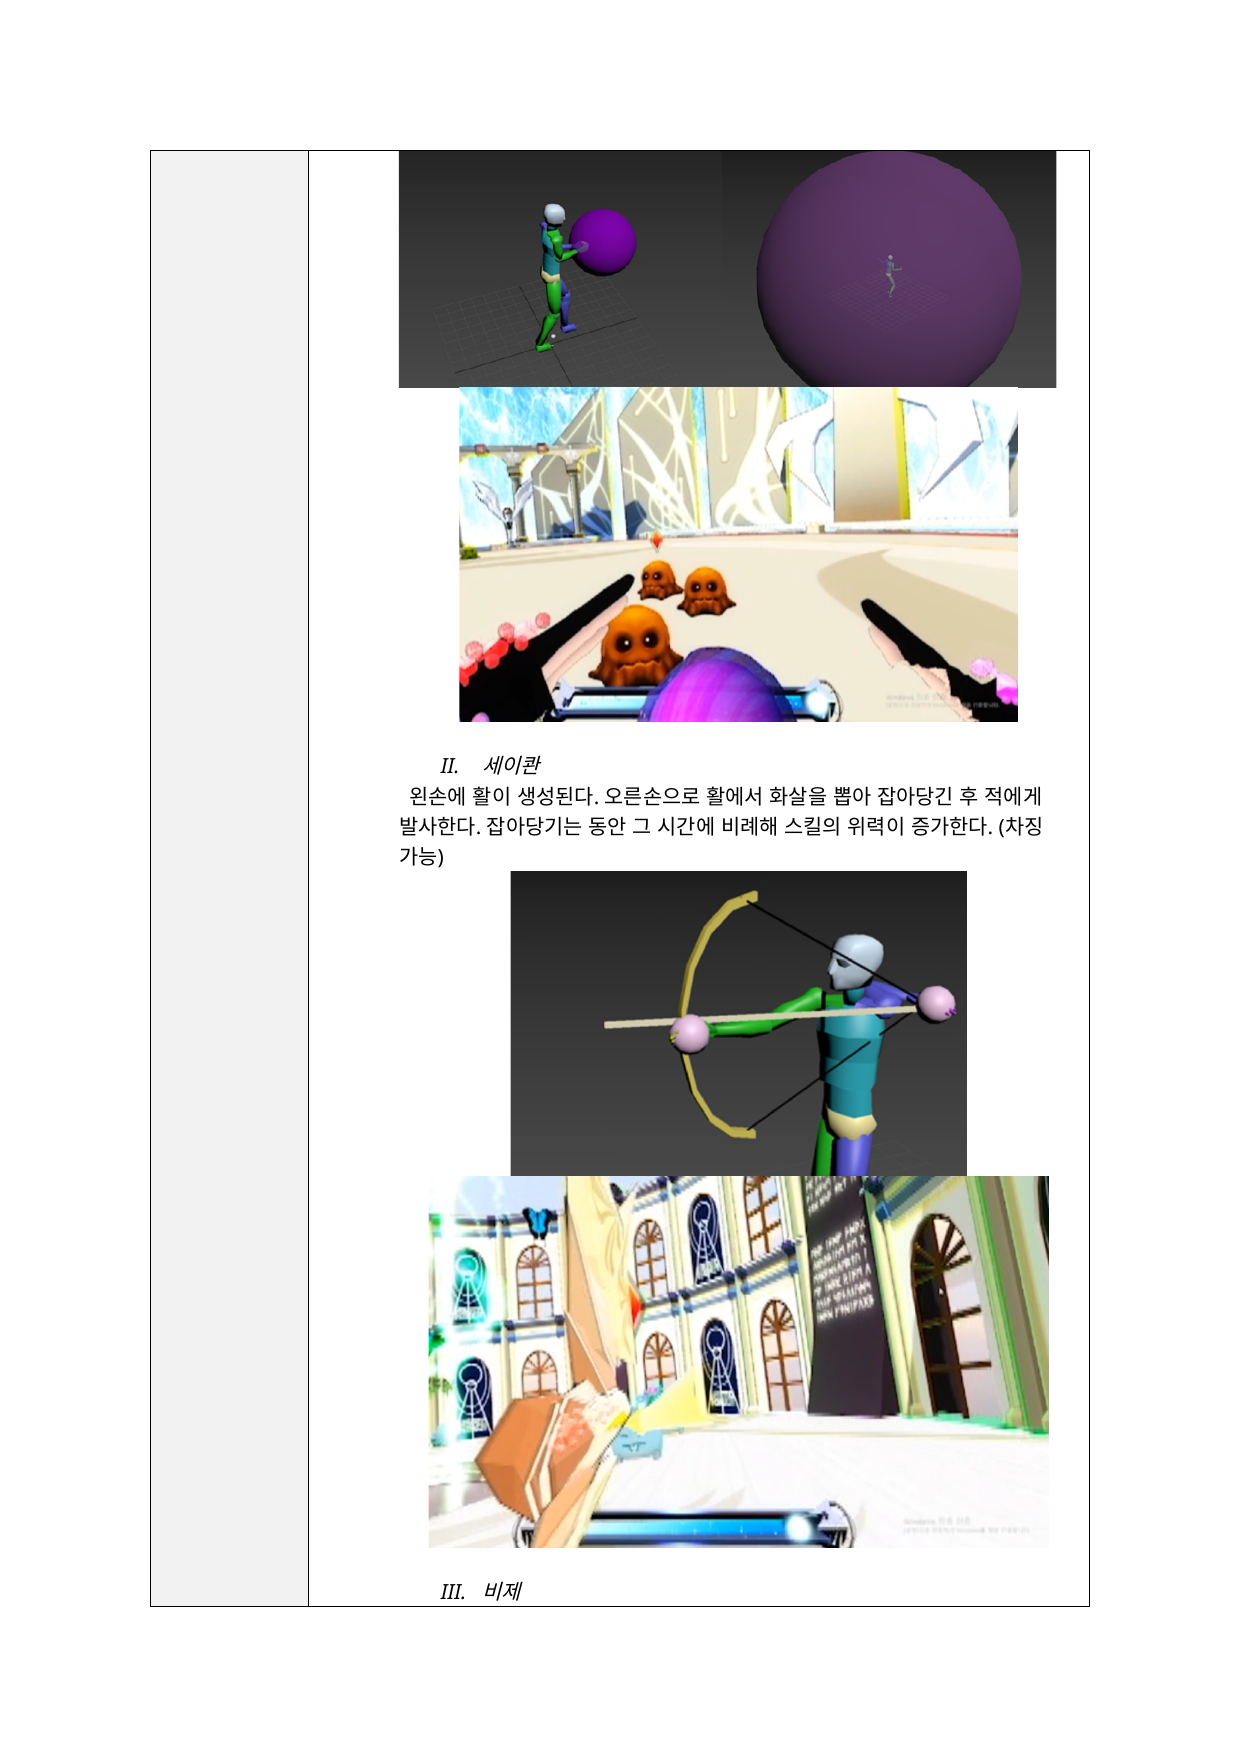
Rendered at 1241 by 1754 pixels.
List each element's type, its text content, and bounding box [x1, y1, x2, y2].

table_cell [309, 151, 1089, 1606]
picture [398, 151, 1057, 722]
table_cell 소개 [151, 151, 308, 1606]
picture [428, 871, 1049, 1548]
